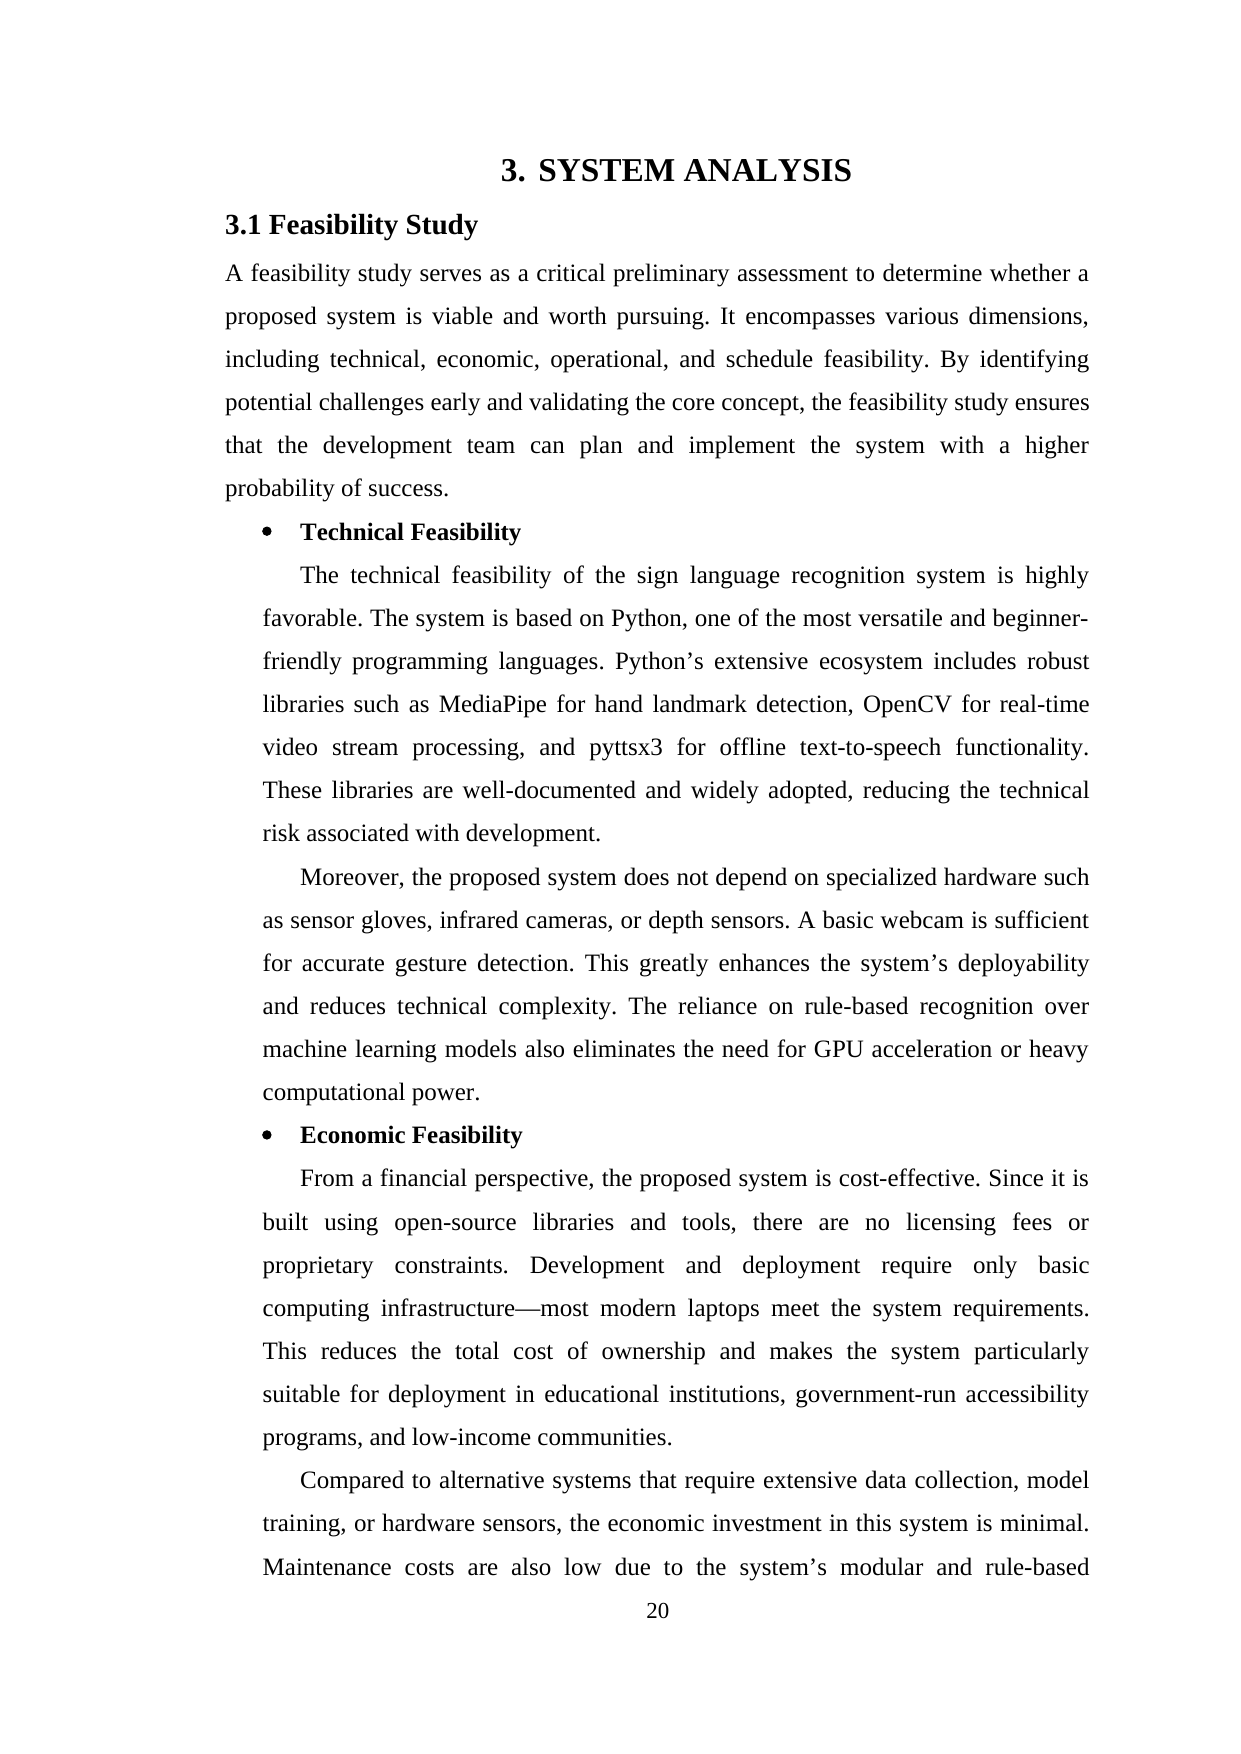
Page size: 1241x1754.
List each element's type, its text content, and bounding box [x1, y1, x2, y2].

list 3.1 Feasibility Study [225, 207, 1090, 241]
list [262, 1465, 1090, 1580]
list From a financial perspective, the proposed system is cost-effective. Since it is built using open-source libraries and tools, there are no licensing fees or proprietary constraints. Development and deployment require only basic computing infrastructure—most modern laptops meet the system requirements. This reduces the total cost of ownership and makes the system particularly suitable for deployment in educational institutions, government-run accessibility programs, and low-income communities. [262, 1163, 1090, 1451]
list The technical feasibility of the sign language recognition system is highly favorable. The system is based on Python, one of the most versatile and beginner-friendly programming languages. Python’s extensive ecosystem includes robust libraries such as MediaPipe for hand landmark detection, OpenCV for real-time video stream processing, and pyttsx3 for offline text-to-speech functionality. These libraries are well-documented and widely adopted, reducing the technical risk associated with development. [262, 560, 1090, 847]
list SYSTEM ANALYSIS [262, 150, 1090, 188]
list Technical Feasibility [262, 517, 1090, 545]
list A feasibility study serves as a critical preliminary assessment to determine whether a proposed system is viable and worth pursuing. It encompasses various dimensions, including technical, economic, operational, and schedule feasibility. By identifying potential challenges early and validating the core concept, the feasibility study ensures that the development team can plan and implement the system with a higher probability of success. [225, 258, 1090, 502]
list Economic Feasibility [262, 1120, 1090, 1149]
list Moreover, the proposed system does not depend on specialized hardware such as sensor gloves, infrared cameras, or depth sensors. A basic webcam is sufficient for accurate gesture detection. This greatly enhances the system’s deployability and reduces technical complexity. The reliance on rule-based recognition over machine learning models also eliminates the need for GPU acceleration or heavy computational power. [262, 862, 1090, 1106]
